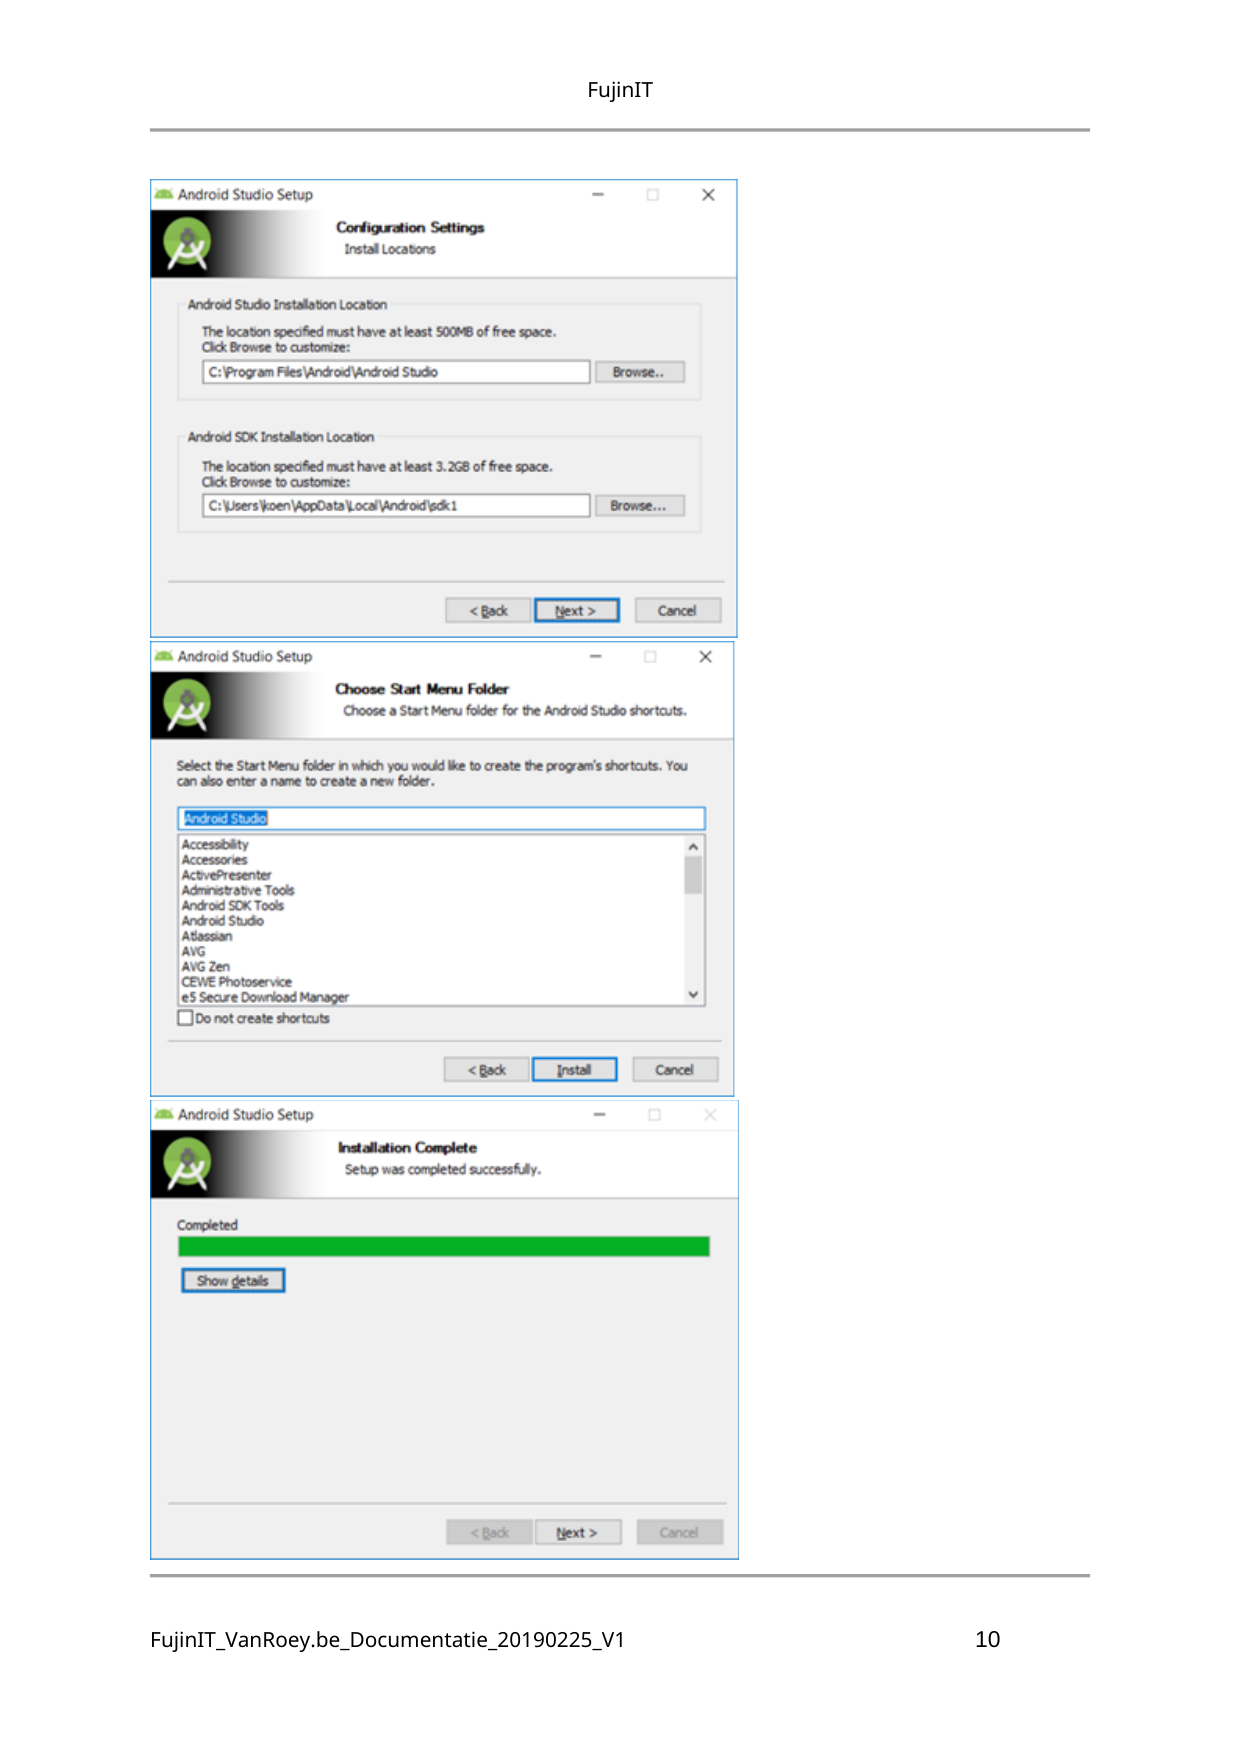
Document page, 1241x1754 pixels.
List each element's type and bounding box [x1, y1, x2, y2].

picture [150, 1100, 739, 1560]
picture [150, 179, 738, 638]
picture [150, 641, 735, 1097]
